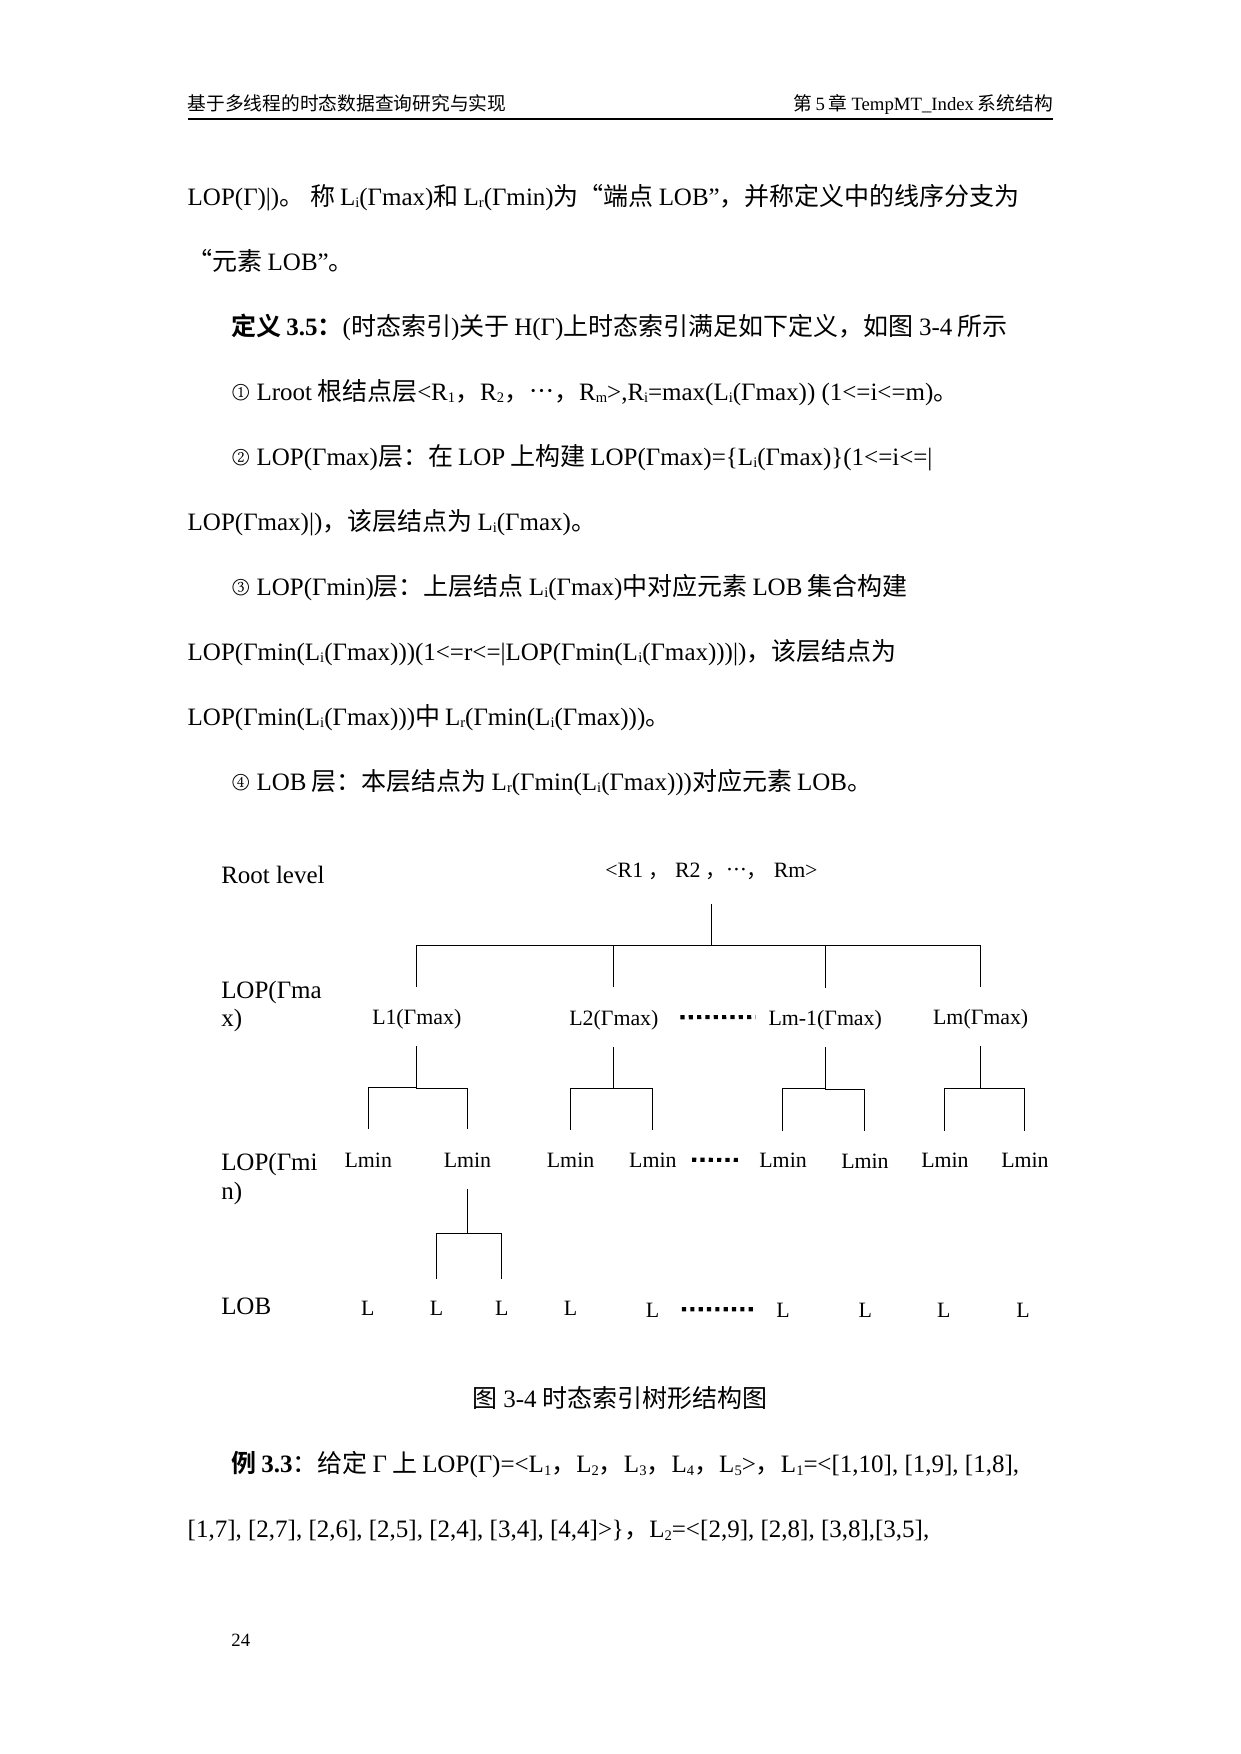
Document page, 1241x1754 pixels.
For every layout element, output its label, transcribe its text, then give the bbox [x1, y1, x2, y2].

text ② LOP(Γmax)层：在LOP上构建LOP(Γmax)={Li(Γmax)}(1<=i<=|LOP(Γmax)|)，该层结点为Li(Γmax)。 [187, 422, 1053, 552]
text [187, 1429, 1053, 1559]
text ① Lroot根结点层<R1，R2，…，Rm>,Ri=max(Li(Γmax)) (1<=i<=m)。 [187, 357, 1053, 422]
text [187, 162, 1053, 292]
text ③ LOP(Γmin)层：上层结点Li(Γmax)中对应元素LOB集合构建LOP(Γmin(Li(Γmax)))(1<=r<=|LOP(Γmin(Li(Γmax)))|)，该层结点为LOP(Γmin(Li(Γmax)))中Lr(Γmin(Li(Γmax)))。 [187, 552, 1053, 747]
text ④ LOB层：本层结点为Lr(Γmin(Li(Γmax)))对应元素LOB。 [187, 747, 1053, 812]
